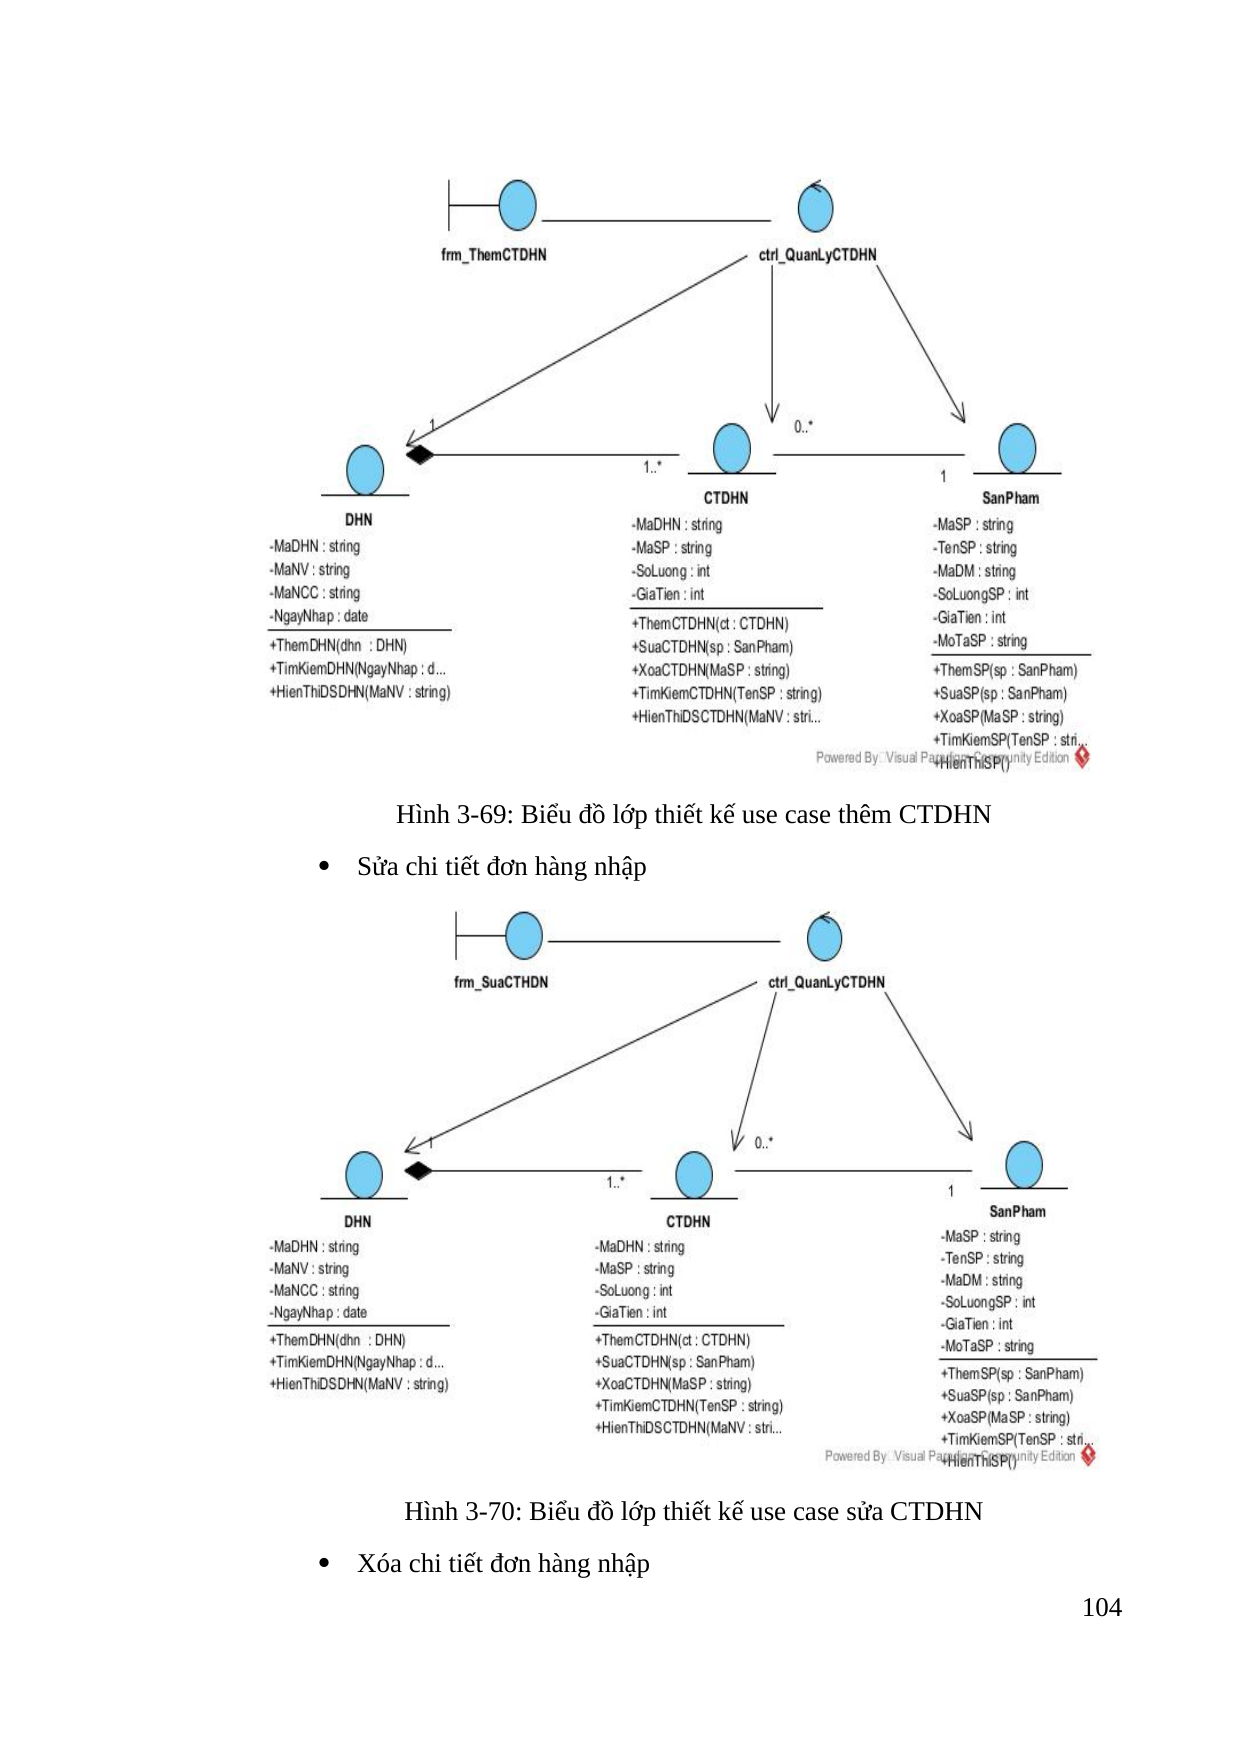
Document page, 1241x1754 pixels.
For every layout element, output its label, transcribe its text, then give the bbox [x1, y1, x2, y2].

picture [265, 909, 1102, 1480]
picture [265, 177, 1095, 783]
list Sửa chi tiết đơn hàng nhập [319, 850, 1122, 881]
list Xóa chi tiết đơn hàng nhập [319, 1547, 1122, 1578]
